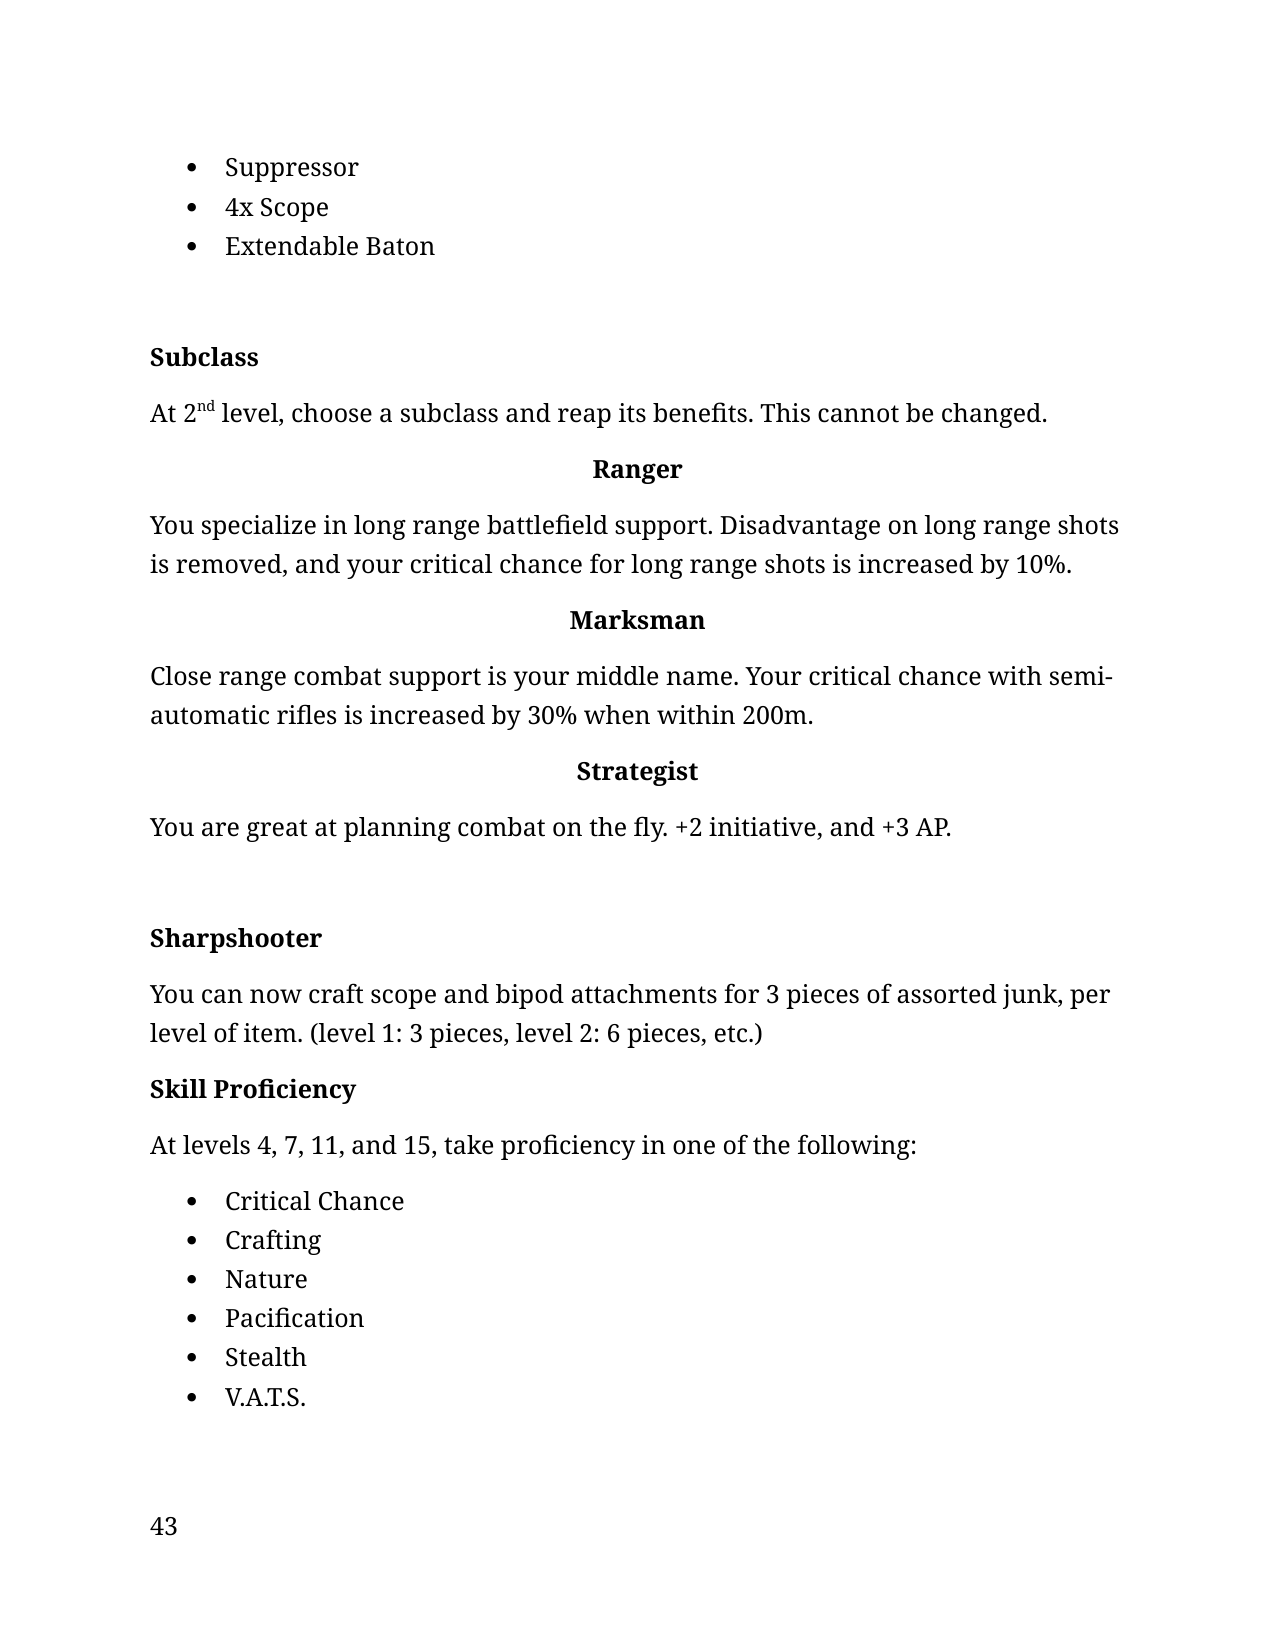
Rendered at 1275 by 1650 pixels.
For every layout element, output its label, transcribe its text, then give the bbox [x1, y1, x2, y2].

text Subclass [150, 340, 1125, 374]
list Critical Chance [187, 1183, 1125, 1217]
text Close range combat support is your middle name. Your critical chance with semi-automatic rifles is increased by 30% when within 200m. [150, 658, 1125, 732]
list Suppressor [187, 150, 1125, 184]
text You are great at planning combat on the fly. +2 initiative, and +3 AP. [150, 809, 1125, 843]
text Strategist [150, 753, 1125, 787]
text Skill Proficiency [150, 1072, 1125, 1106]
list Crafting [187, 1222, 1125, 1257]
text At levels 4, 7, 11, and 15, take proficiency in one of the following: [150, 1127, 1125, 1162]
list Stealth [187, 1340, 1125, 1374]
list V.A.T.S. [187, 1379, 1125, 1413]
list Nature [187, 1262, 1125, 1296]
text Sharpshooter [150, 921, 1125, 955]
text At 2nd level, choose a subclass and reap its benefits. This cannot be changed. [150, 396, 1125, 430]
text Ranger [150, 452, 1125, 486]
list Pacification [187, 1301, 1125, 1335]
list 4x Scope [187, 189, 1125, 223]
text You can now craft scope and bipod attachments for 3 pieces of assorted junk, per level of item. (level 1: 3 pieces, level 2: 6 pieces, etc.) [150, 977, 1125, 1050]
list Extendable Baton [187, 228, 1125, 262]
text You specialize in long range battlefield support. Disadvantage on long range shots is removed, and your critical chance for long range shots is increased by 10%. [150, 507, 1125, 581]
text Marksman [150, 602, 1125, 637]
